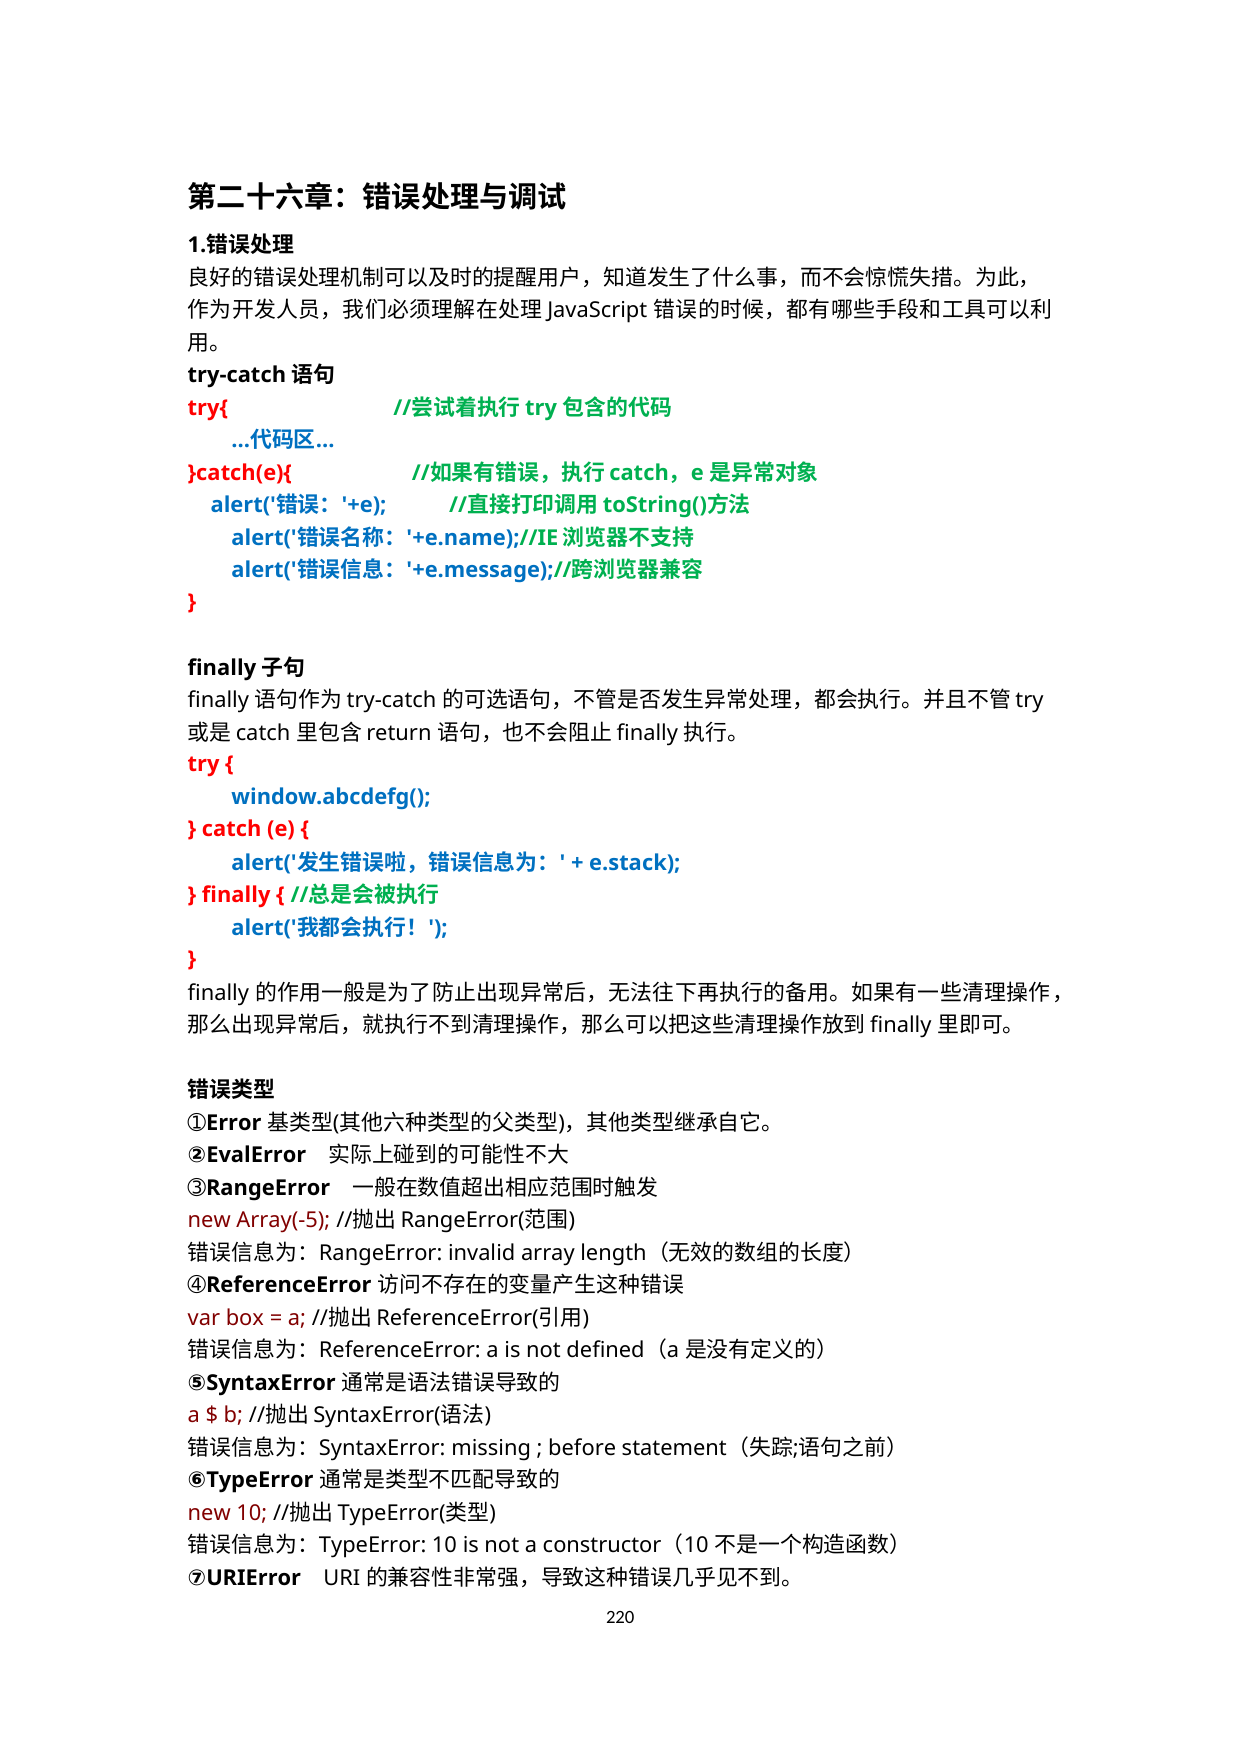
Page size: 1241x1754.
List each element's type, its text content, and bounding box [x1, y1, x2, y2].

text alert('我都会执行！'); [187, 909, 1053, 942]
text var box = a; //抛出ReferenceError(引用) [187, 1299, 1053, 1332]
text alert('错误：'+e); //直接打印调用toString()方法 [187, 487, 1053, 519]
text window.abcdefg(); [187, 779, 1053, 812]
text ➃ReferenceError 访问不存在的变量产生这种错误 [187, 1267, 1053, 1299]
text 1.错误处理 [187, 227, 1053, 259]
text a $ b; //抛出SyntaxError(语法) [187, 1397, 1053, 1429]
text try{ //尝试着执行try 包含的代码 [187, 389, 1053, 422]
text ...代码区... [187, 422, 1053, 454]
text 错误信息为：SyntaxError: missing ; before statement（失踪;语句之前） [187, 1429, 1053, 1462]
text ➂RangeError 一般在数值超出相应范围时触发 [187, 1169, 1053, 1202]
text 良好的错误处理机制可以及时的提醒用户，知道发生了什么事，而不会惊慌失措。为此， [187, 259, 1053, 292]
text 第二十六章：错误处理与调试 [187, 162, 1053, 227]
text 错误信息为：RangeError: invalid array length（无效的数组的长度） [187, 1234, 1053, 1267]
text finally 子句 [187, 649, 1053, 682]
text } [187, 942, 1053, 974]
text 错误信息为：TypeError: 10 is not a constructor（10 不是一个构造函数） [187, 1527, 1053, 1559]
text ⑤SyntaxError 通常是语法错误导致的 [187, 1364, 1053, 1397]
text ②EvalError 实际上碰到的可能性不大 [187, 1137, 1053, 1169]
text alert('发生错误啦，错误信息为：' + e.stack); [187, 844, 1053, 877]
text try { [187, 747, 1053, 779]
text } catch (e) { [187, 812, 1053, 844]
text 作为开发人员，我们必须理解在处理JavaScript 错误的时候，都有哪些手段和工具可以利用。 [187, 292, 1053, 357]
text 错误信息为：ReferenceError: a is not defined（a 是没有定义的） [187, 1332, 1053, 1364]
text 或是catch 里包含return 语句，也不会阻止finally 执行。 [187, 714, 1053, 747]
text } finally { //总是会被执行 [187, 877, 1053, 909]
text new Array(-5); //抛出RangeError(范围) [187, 1202, 1053, 1234]
text try-catch 语句 [187, 357, 1053, 389]
text new 10; //抛出TypeError(类型) [187, 1494, 1053, 1527]
text ⑥TypeError 通常是类型不匹配导致的 [187, 1462, 1053, 1494]
text alert('错误名称：'+e.name);//IE浏览器不支持 [187, 519, 1053, 552]
text }catch(e){ //如果有错误，执行catch，e 是异常对象 [187, 454, 1053, 487]
text } [187, 584, 1053, 617]
text finally 的作用一般是为了防止出现异常后，无法往下再执行的备用。如果有一些清理操作，那么出现异常后，就执行不到清理操作，那么可以把这些清理操作放到finally 里即可。 [187, 974, 1053, 1039]
text 错误类型 [187, 1072, 1053, 1104]
text ⑦URIError URI 的兼容性非常强，导致这种错误几乎见不到。 [187, 1559, 1053, 1592]
text ➀Error 基类型(其他六种类型的父类型)，其他类型继承自它。 [187, 1104, 1053, 1137]
text alert('错误信息：'+e.message);//跨浏览器兼容 [187, 552, 1053, 584]
text finally 语句作为try-catch 的可选语句，不管是否发生异常处理，都会执行。并且不管try [187, 682, 1053, 714]
